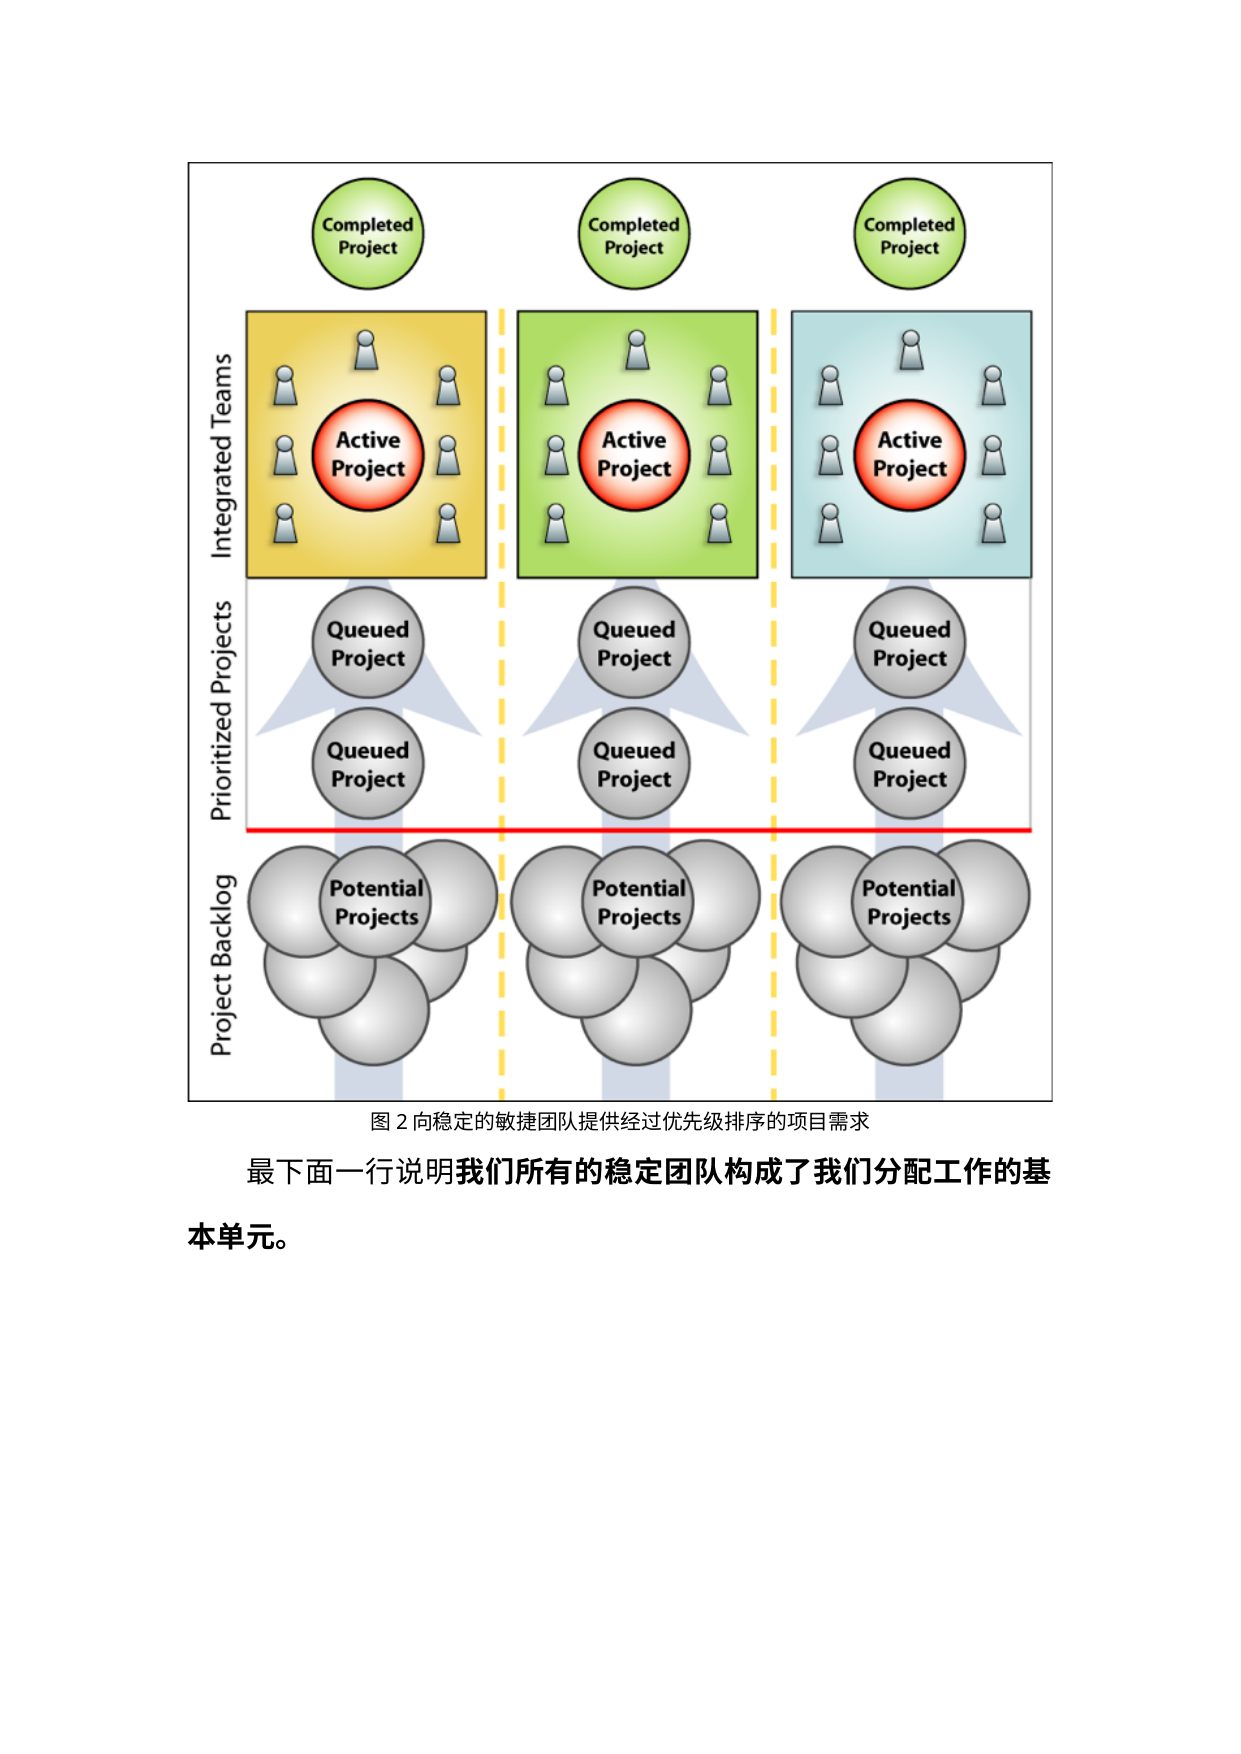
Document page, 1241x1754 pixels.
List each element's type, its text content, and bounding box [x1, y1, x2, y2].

text 最下面一行说明我们所有的稳定团队构成了我们分配工作的基本单元。 [187, 1137, 1053, 1267]
text 图 2向稳定的敏捷团队提供经过优先级排序的项目需求 [187, 1104, 1053, 1137]
